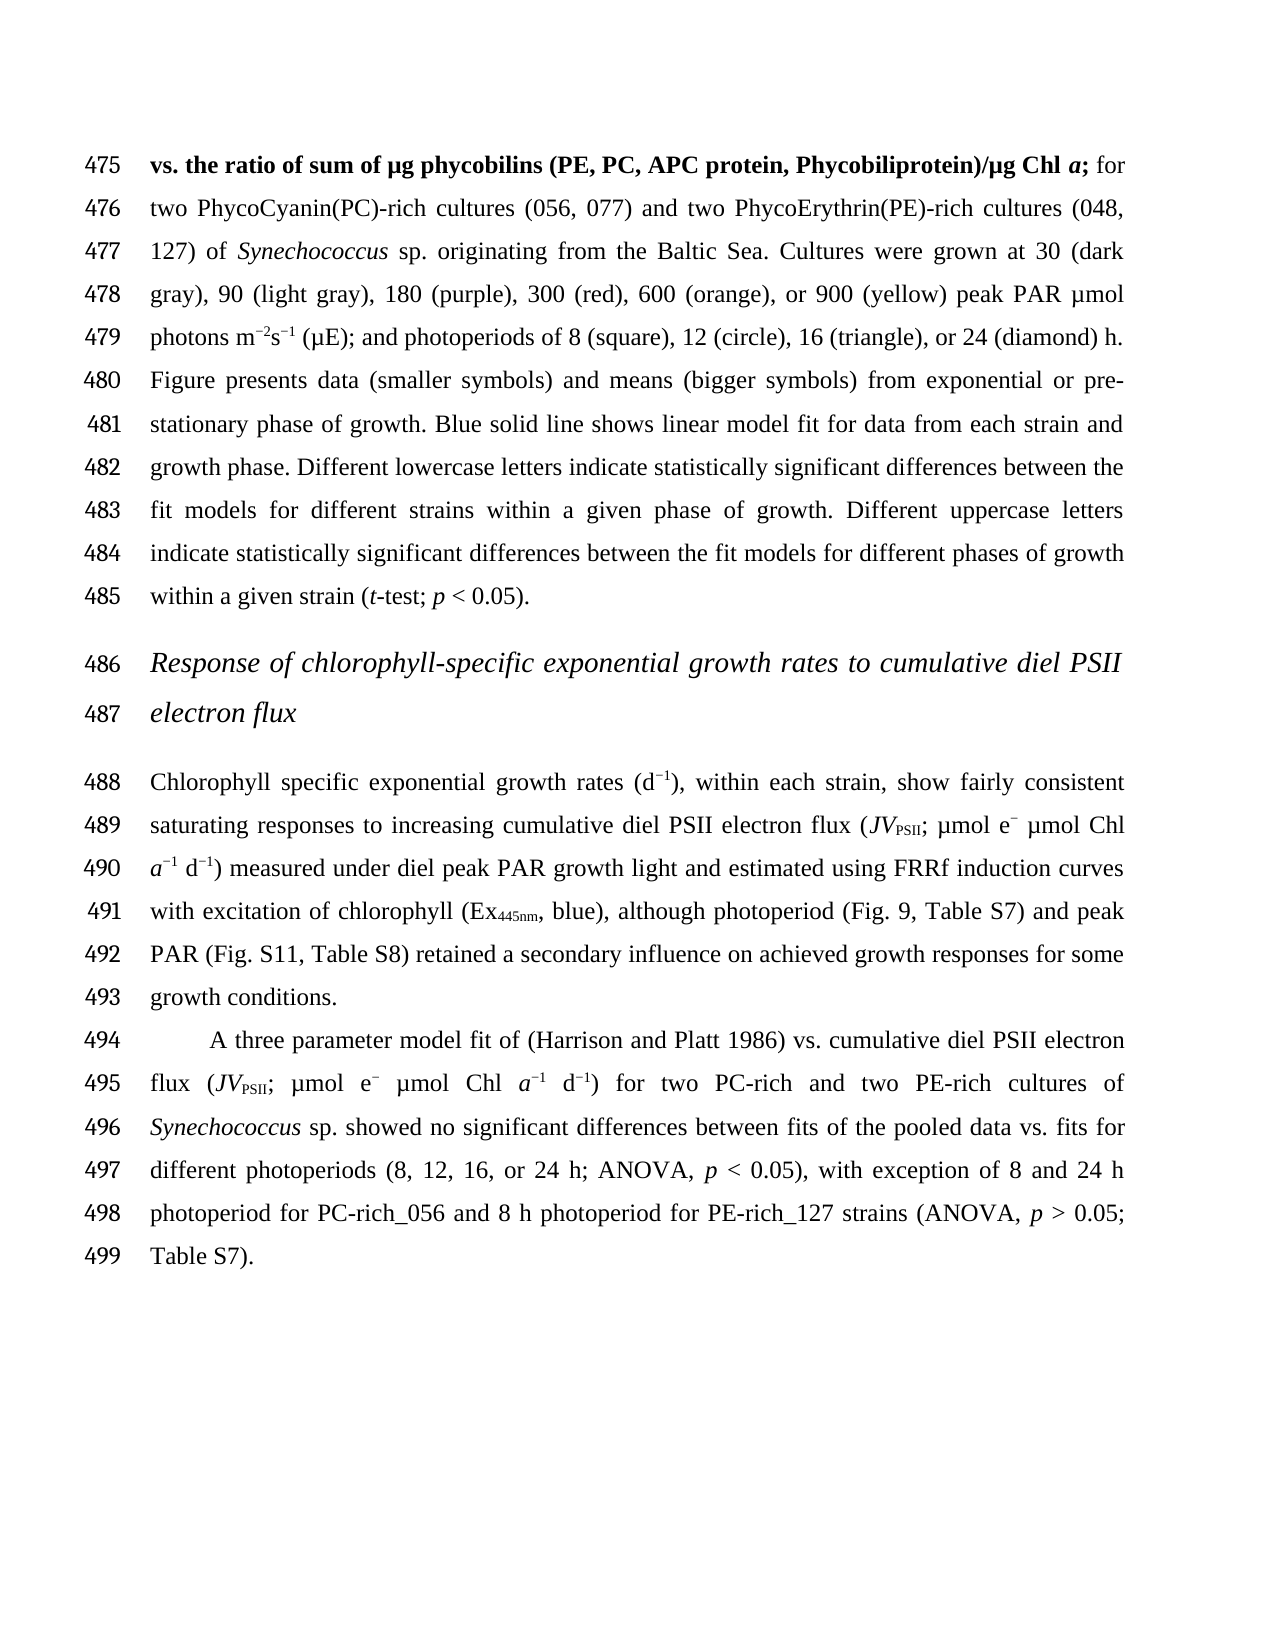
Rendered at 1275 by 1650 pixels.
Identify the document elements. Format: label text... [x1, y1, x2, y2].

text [150, 150, 1125, 610]
subtitle Response of chlorophyll-specific exponential growth rates to cumulative diel PSII electron flux [150, 645, 1125, 729]
text A three parameter model fit of (Harrison and Platt 1986) vs. cumulative diel PSII electron flux (JVPSII; µmol e− µmol Chl a−1 d−1) for two PC-rich and two PE-rich cultures of Synechococcus sp. showed no significant differences between fits of the pooled data vs. fits for different photoperiods (8, 12, 16, or 24 h; ANOVA, p < 0.05), with exception of 8 and 24 h photoperiod for PC-rich_056 and 8 h photoperiod for PE-rich_127 strains (ANOVA, p > 0.05; Table S7). [150, 1025, 1125, 1270]
text Chlorophyll specific exponential growth rates (d−1), within each strain, show fairly consistent saturating responses to increasing cumulative diel PSII electron flux (JVPSII; µmol e− µmol Chl a−1 d−1) measured under diel peak PAR growth light and estimated using FRRf induction curves with excitation of chlorophyll (Ex445nm, blue), although photoperiod (Fig. 9, Table S7) and peak PAR (Fig. S11, Table S8) retained a secondary influence on achieved growth responses for some growth conditions. [150, 767, 1125, 1011]
